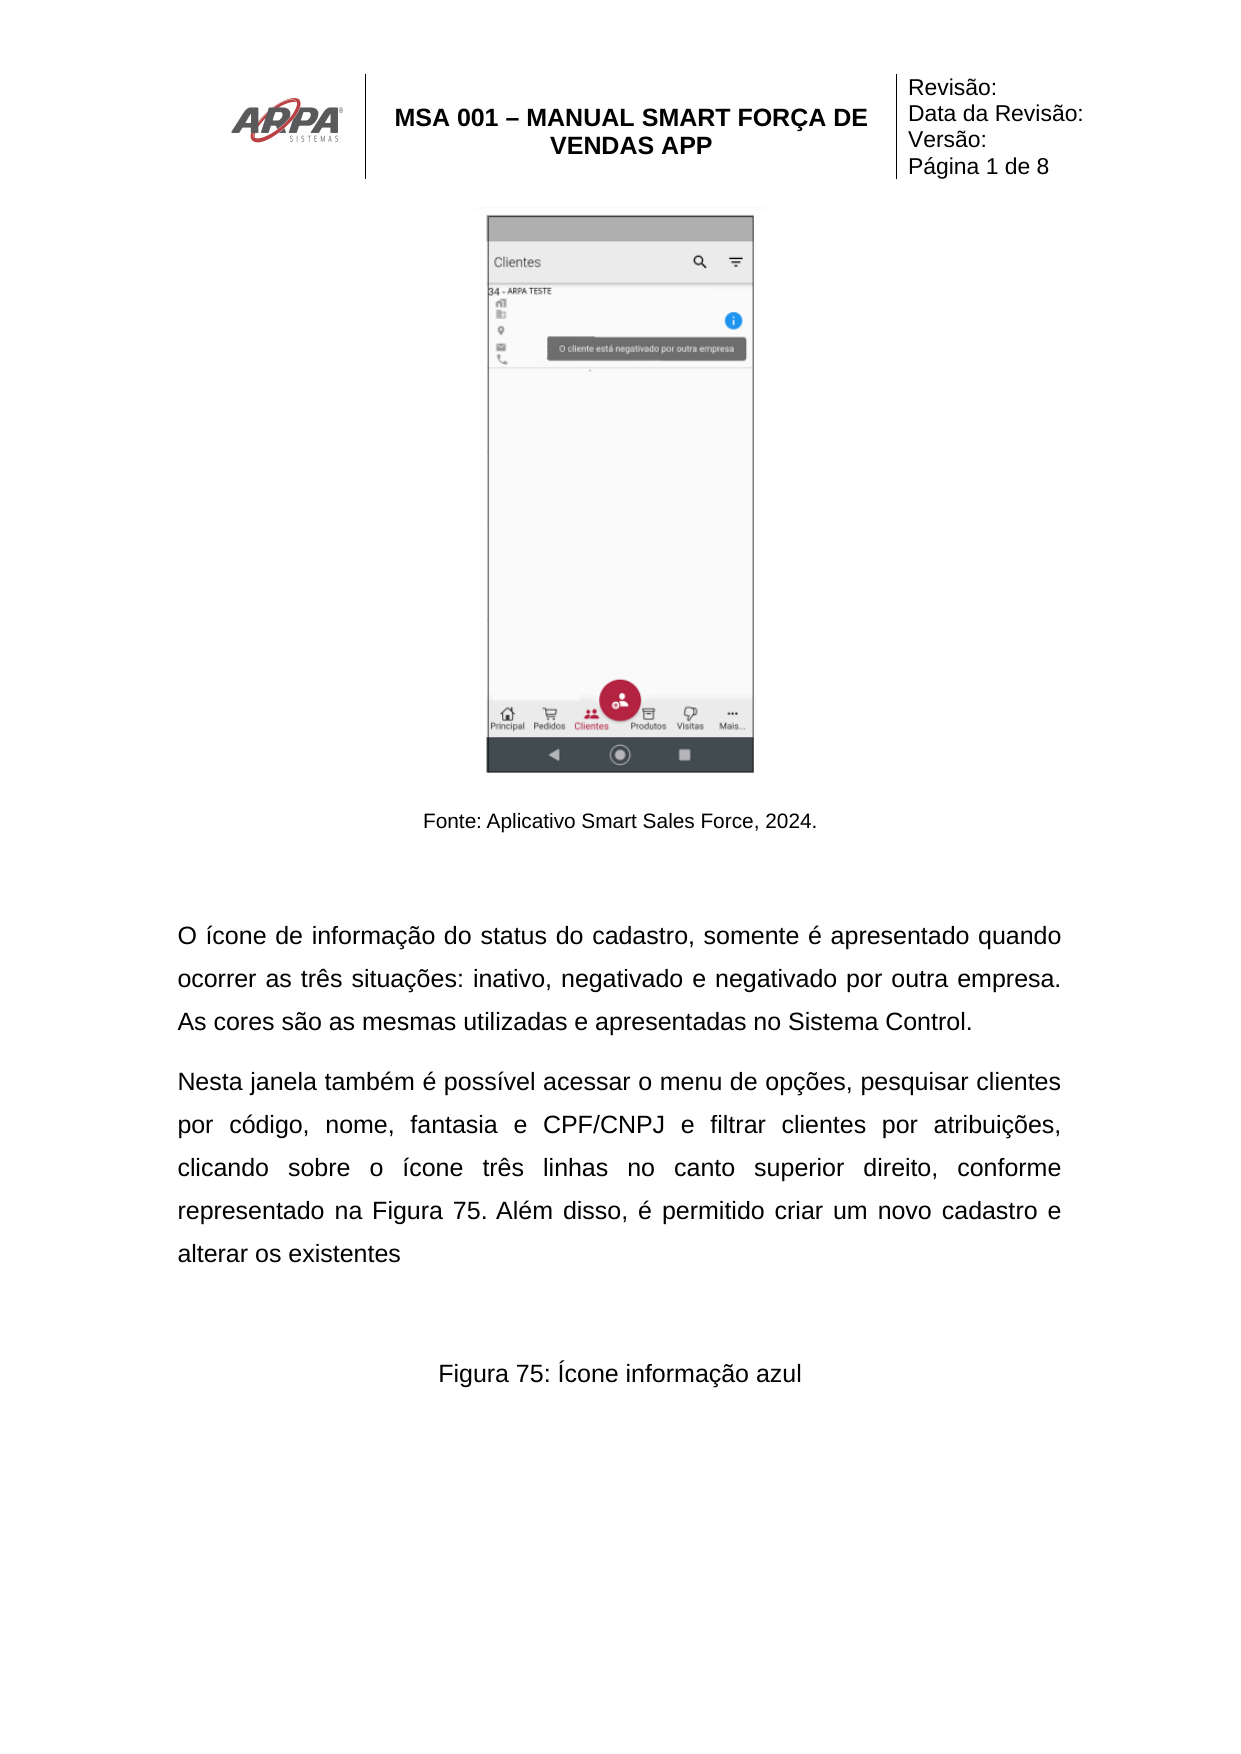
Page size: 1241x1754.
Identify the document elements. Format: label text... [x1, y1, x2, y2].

text Figura 75: Ícone informação azul [177, 1359, 1063, 1388]
text O ícone de informação do status do cadastro, somente é apresentado quando ocorrer as três situações: inativo, negativado e negativado por outra empresa. As cores são as mesmas utilizadas e apresentadas no Sistema Control. [177, 921, 1063, 1036]
picture [474, 207, 766, 778]
picture [231, 98, 343, 147]
text Nesta janela também é possível acessar o menu de opções, pesquisar clientes por código, nome, fantasia e CPF/CNPJ e filtrar clientes por atribuições, clicando sobre o ícone três linhas no canto superior direito, conforme representado na Figura 75. Além disso, é permitido criar um novo cadastro e alterar os existentes [177, 1067, 1063, 1268]
text Fonte: Aplicativo Smart Sales Force, 2024. [177, 808, 1063, 832]
